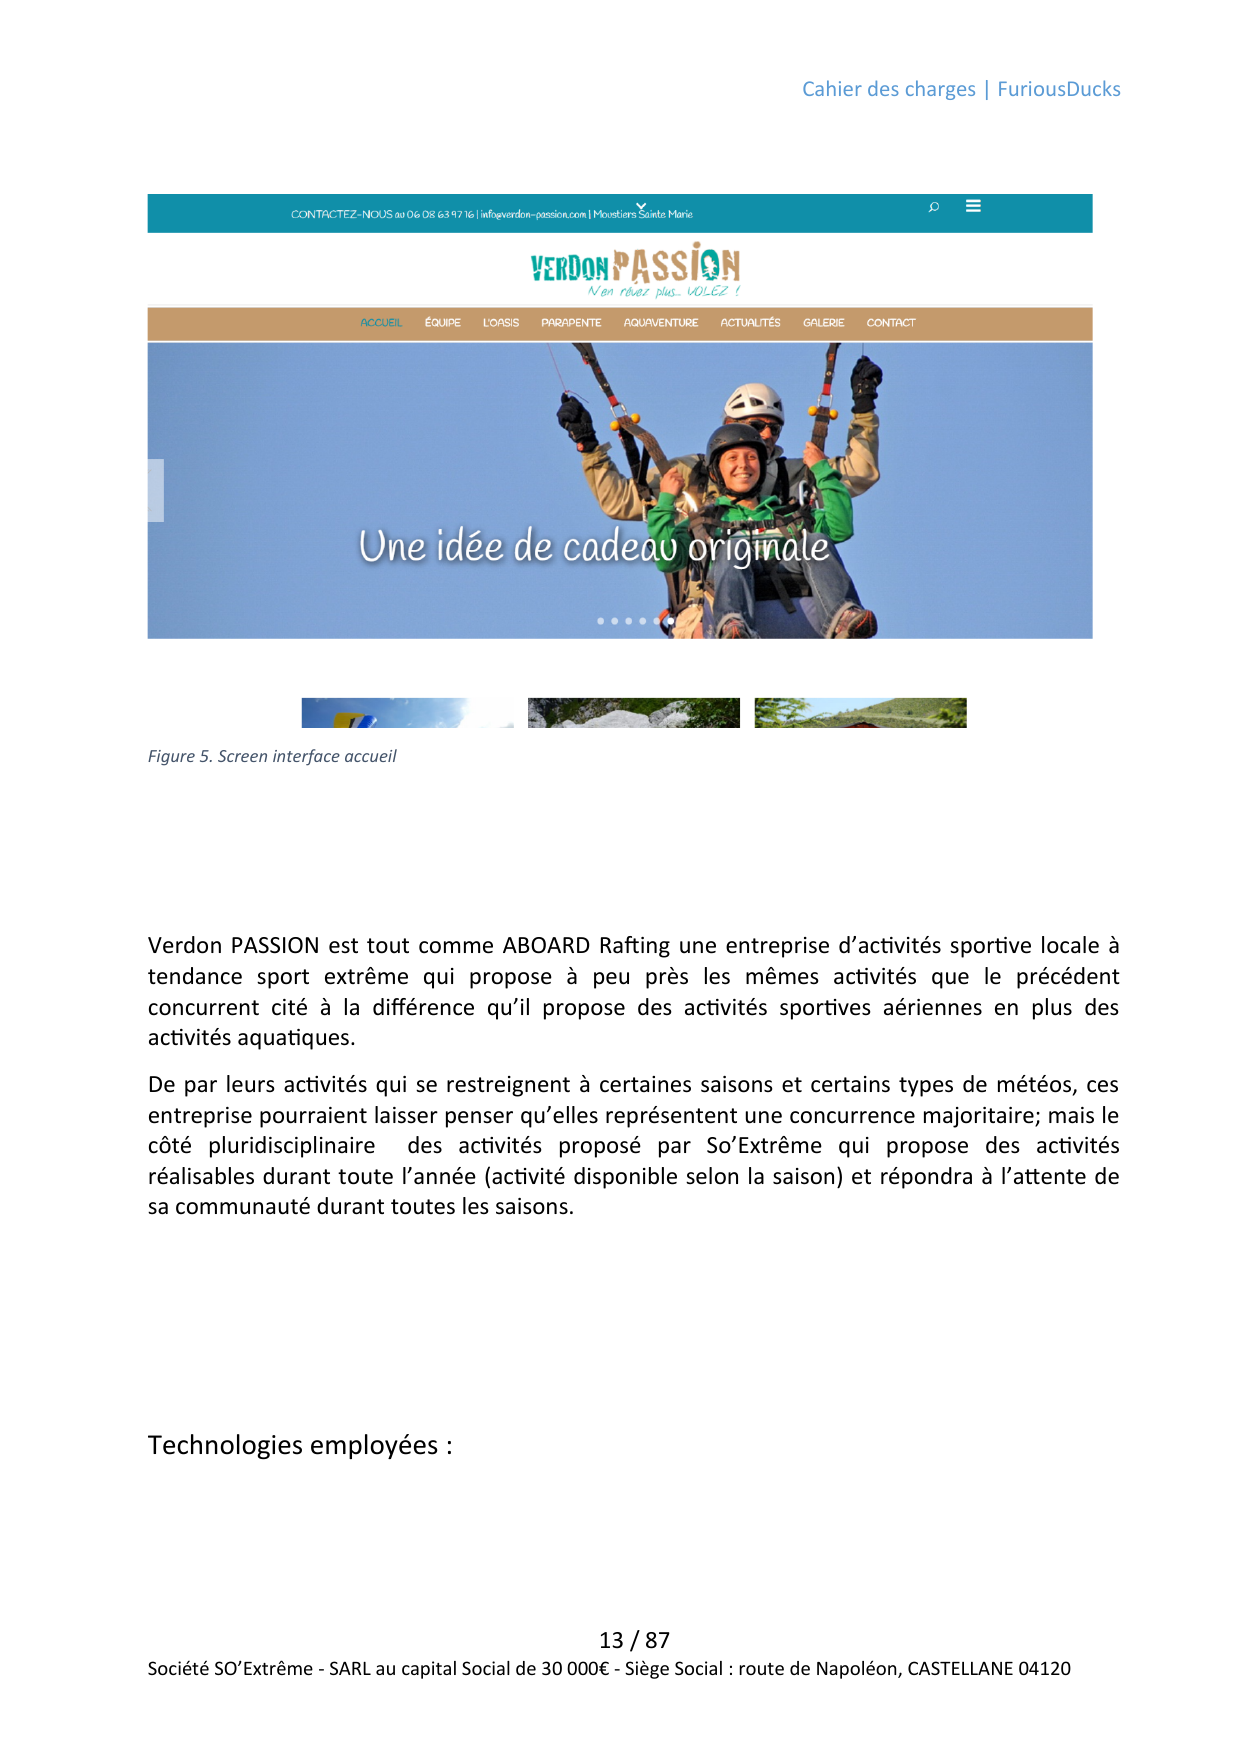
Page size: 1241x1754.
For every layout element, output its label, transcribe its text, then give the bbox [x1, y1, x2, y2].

text Technologies employées : [148, 1426, 1121, 1462]
text Verdon PASSION est tout comme ABOARD Rafting une entreprise d’activités sportive locale à tendance sport extrême qui propose à peu près les mêmes activités que le précédent concurrent cité à la différence qu’il propose des activités sportives aériennes en plus des activités aquatiques. [148, 929, 1121, 1052]
picture [147, 194, 1093, 728]
text Figure 5. Screen interface accueil [148, 744, 1121, 767]
text De par leurs activités qui se restreignent à certaines saisons et certains types de météos, ces entreprise pourraient laisser penser qu’elles représentent une concurrence majoritaire; mais le côté pluridisciplinaire des activités proposé par So’Extrême qui propose des activités réalisables durant toute l’année (activité disponible selon la saison) et répondra à l’attente de sa communauté durant toutes les saisons. [148, 1068, 1121, 1221]
